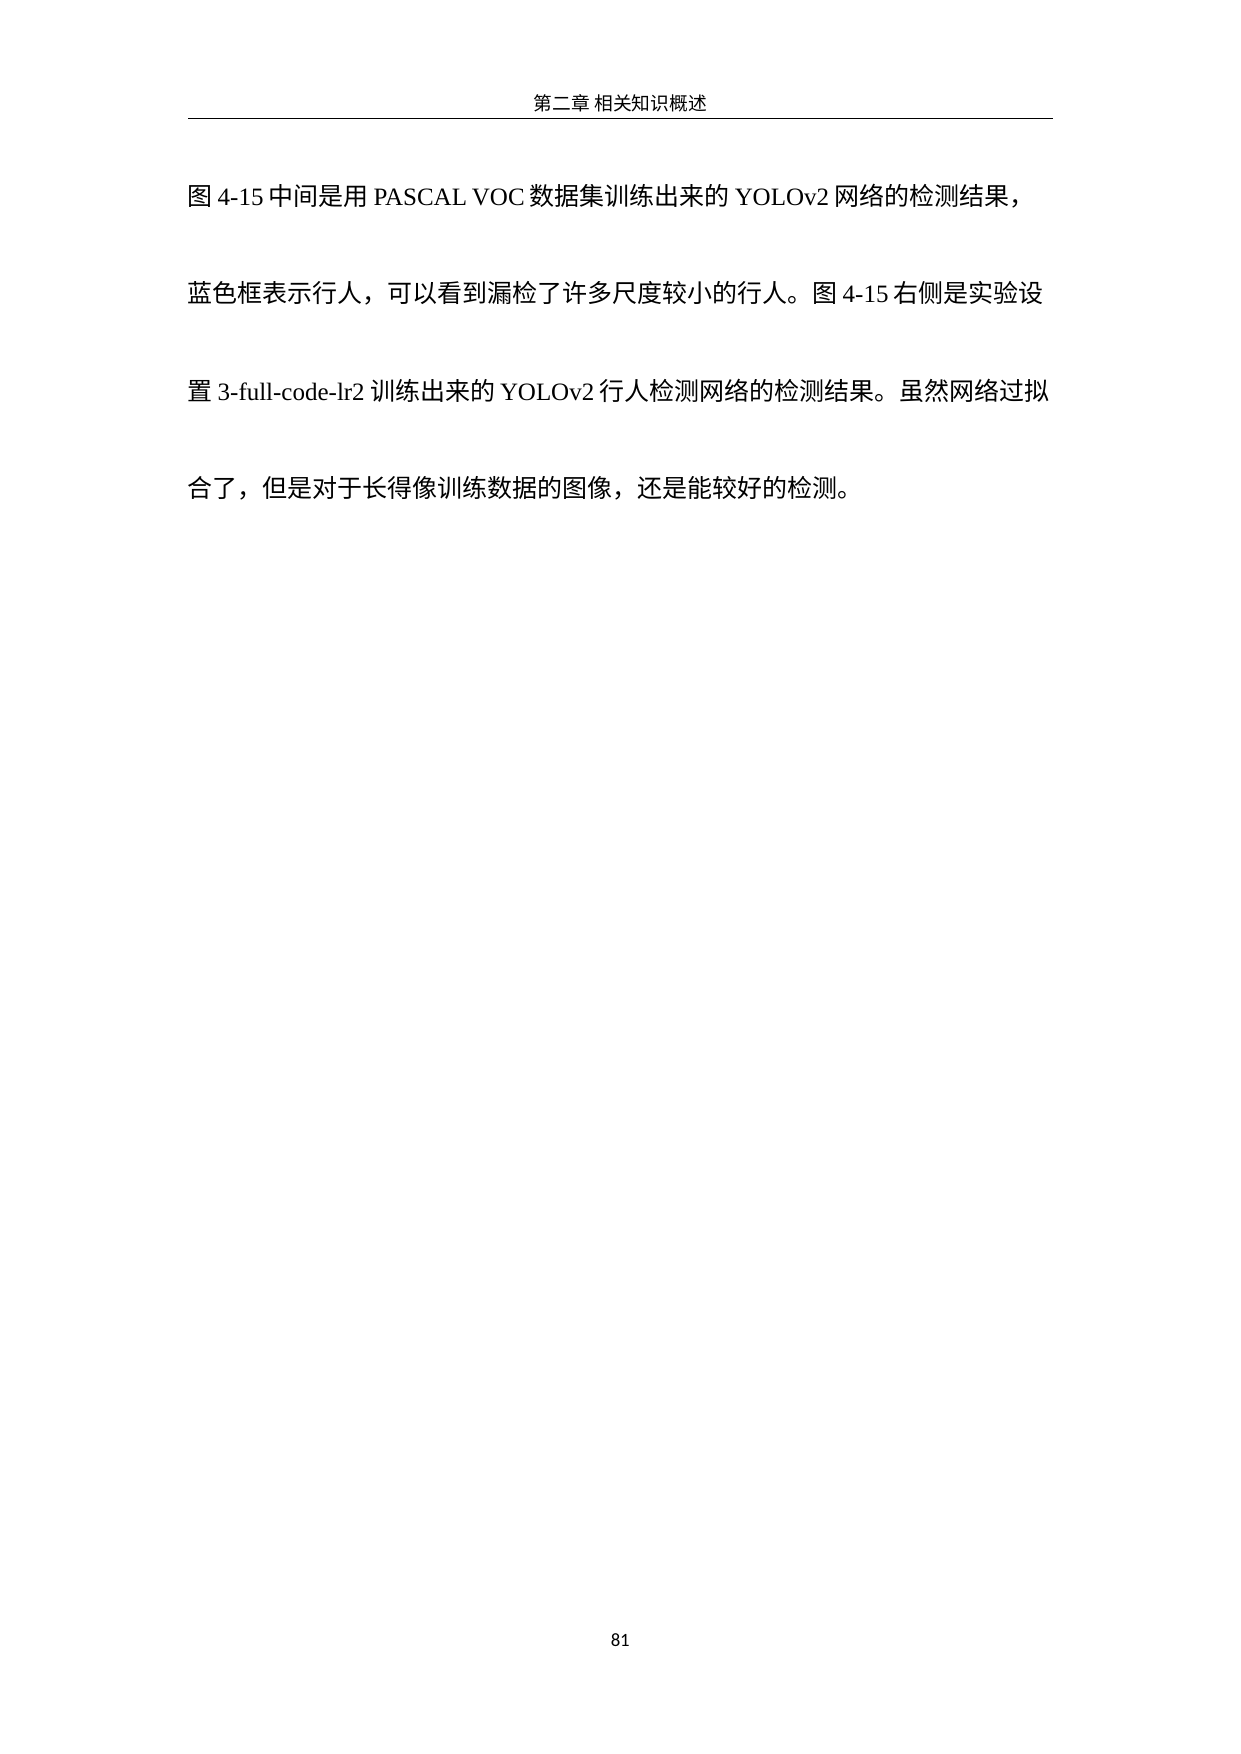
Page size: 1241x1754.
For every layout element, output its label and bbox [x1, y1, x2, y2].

text [187, 162, 1053, 519]
